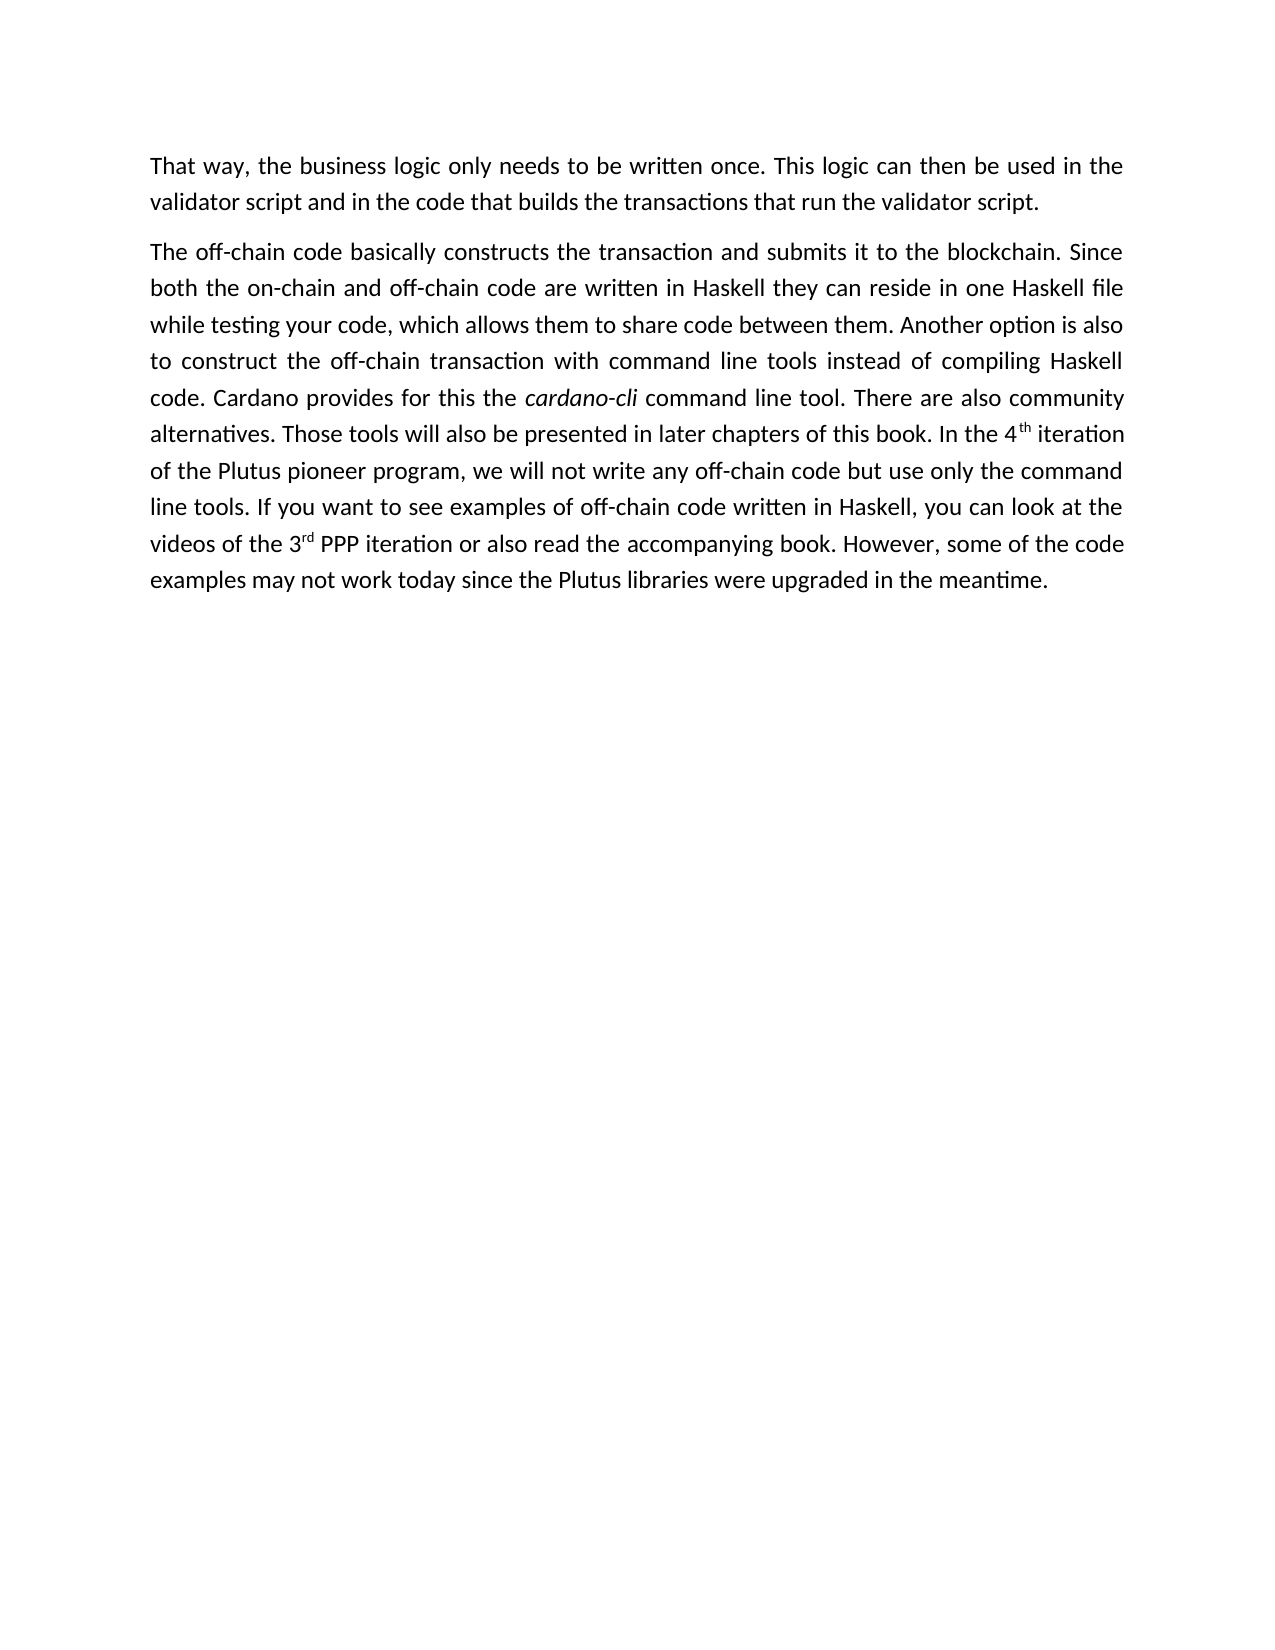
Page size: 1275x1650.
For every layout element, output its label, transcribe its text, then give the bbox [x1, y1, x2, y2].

text The off-chain code basically constructs the transaction and submits it to the blockchain. Since both the on-chain and off-chain code are written in Haskell they can reside in one Haskell file while testing your code, which allows them to share code between them. Another option is also to construct the off-chain transaction with command line tools instead of compiling Haskell code. Cardano provides for this the cardano-cli command line tool. There are also community alternatives. Those tools will also be presented in later chapters of this book. In the 4th iteration of the Plutus pioneer program, we will not write any off-chain code but use only the command line tools. If you want to see examples of off-chain code written in Haskell, you can look at the videos of the 3rd PPP iteration or also read the accompanying book. However, some of the code examples may not work today since the Plutus libraries were upgraded in the meantime. [150, 236, 1125, 595]
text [150, 150, 1125, 217]
